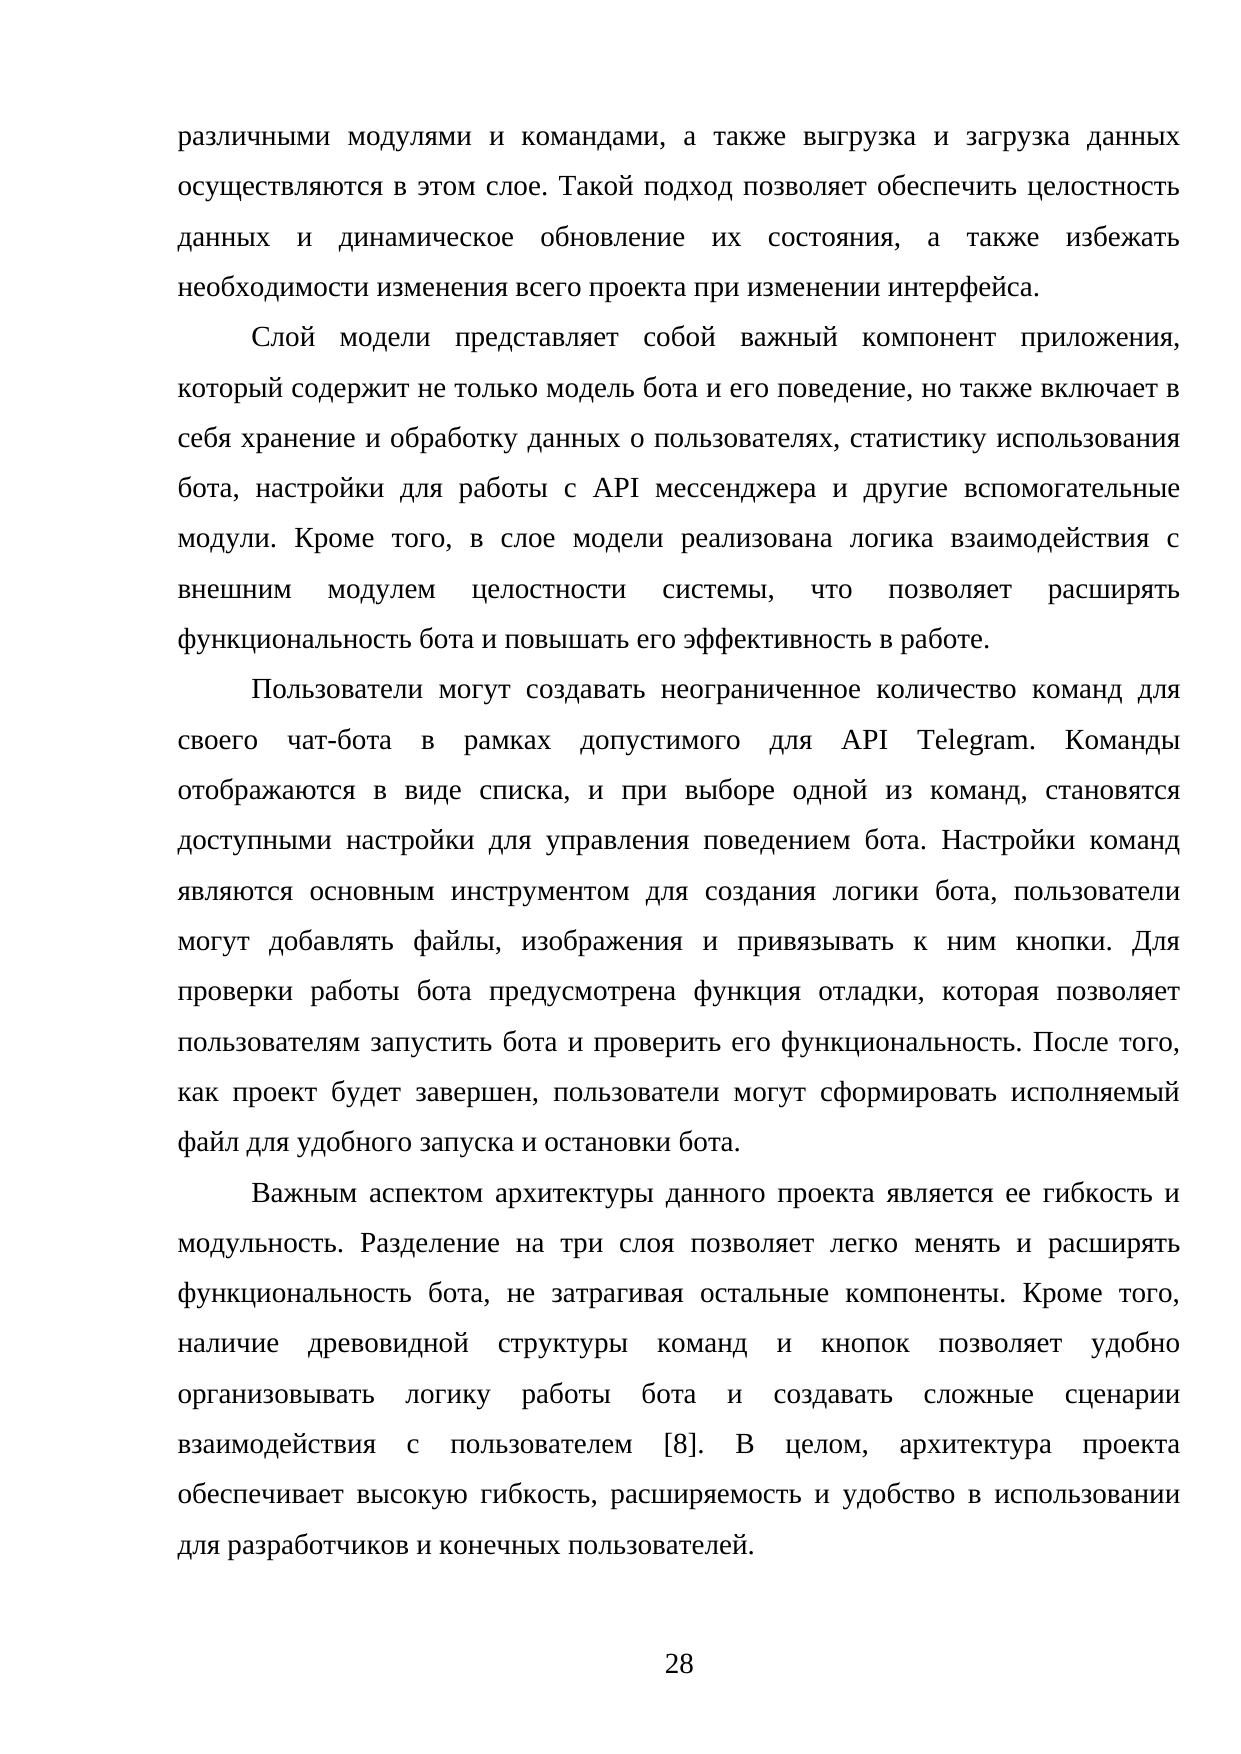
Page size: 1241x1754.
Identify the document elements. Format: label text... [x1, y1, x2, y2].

text Пользователи могут создавать неограниченное количество команд для своего чат-бота в рамках допустимого для API Telegram. Команды отображаются в виде списка, и при выборе одной из команд, становятся доступными настройки для управления поведением бота. Настройки команд являются основным инструментом для создания логики бота, пользователи могут добавлять файлы, изображения и привязывать к ним кнопки. Для проверки работы бота предусмотрена функция отладки, которая позволяет пользователям запустить бота и проверить его функциональность. После того, как проект будет завершен, пользователи могут сформировать исполняемый файл для удобного запуска и остановки бота. [177, 672, 1181, 1158]
text Слой модели представляет собой важный компонент приложения, который содержит не только модель бота и его поведение, но также включает в себя хранение и обработку данных о пользователях, статистику использования бота, настройки для работы с API мессенджера и другие вспомогательные модули. Кроме того, в слое модели реализована логика взаимодействия с внешним модулем целостности системы, что позволяет расширять функциональность бота и повышать его эффективность в работе. [177, 319, 1181, 655]
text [177, 118, 1181, 303]
text Важным аспектом архитектуры данного проекта является ее гибкость и модульность. Разделение на три слоя позволяет легко менять и расширять функциональность бота, не затрагивая остальные компоненты. Кроме того, наличие древовидной структуры команд и кнопок позволяет удобно организовывать логику работы бота и создавать сложные сценарии взаимодействия с пользователем [8]. В целом, архитектура проекта обеспечивает высокую гибкость, расширяемость и удобство в использовании для разработчиков и конечных пользователей. [177, 1175, 1181, 1560]
